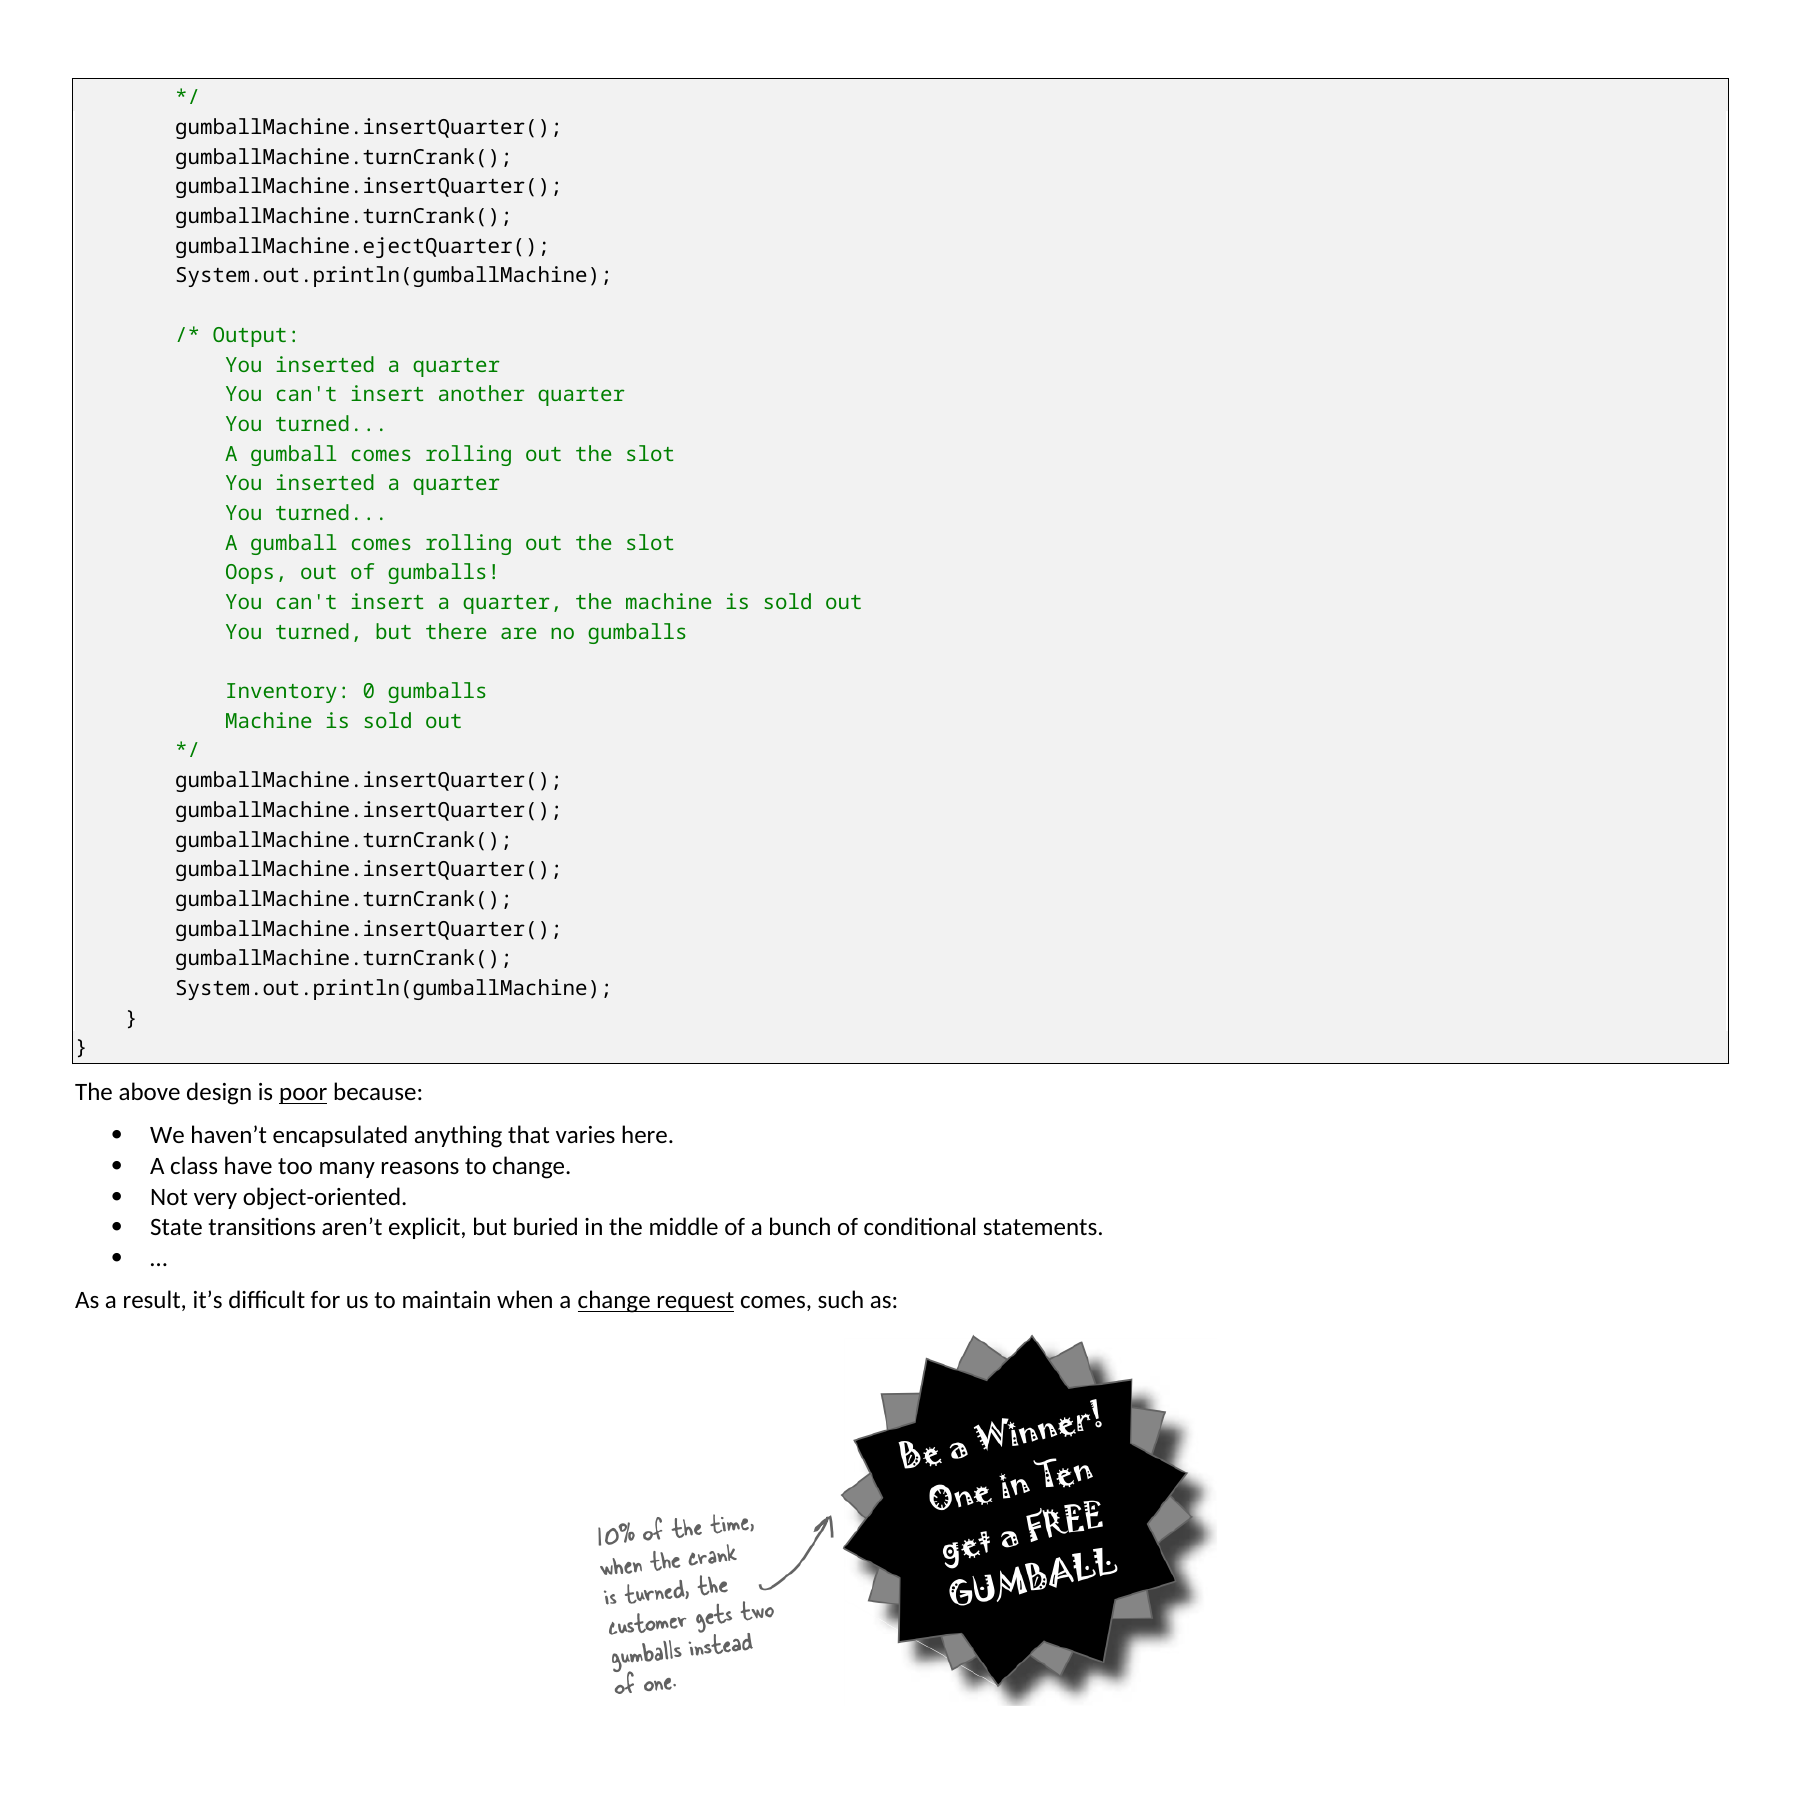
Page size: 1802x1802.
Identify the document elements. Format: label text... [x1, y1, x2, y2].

text gumballMachine.turnCrank(); [75, 883, 1726, 912]
text System.out.println(gumballMachine); [75, 972, 1726, 1002]
text Inventory: 0 gumballs [75, 675, 1726, 705]
text A gumball comes rolling out the slot [75, 437, 1726, 467]
text A gumball comes rolling out the slot [75, 527, 1726, 556]
text gumballMachine.insertQuarter(); [75, 912, 1726, 942]
text gumballMachine.turnCrank(); [75, 942, 1726, 972]
text } [73, 1028, 1728, 1063]
text The above design is poor because: [75, 1077, 1726, 1107]
text gumballMachine.insertQuarter(); [75, 853, 1726, 883]
text Machine is sold out [75, 705, 1726, 734]
text You turned... [75, 408, 1726, 437]
list State transitions aren’t explicit, but buried in the middle of a bunch of conditional statements. [112, 1211, 1726, 1242]
text You inserted a quarter [75, 348, 1726, 378]
text gumballMachine.turnCrank(); [75, 823, 1726, 853]
text System.out.println(gumballMachine); [75, 259, 1726, 289]
text gumballMachine.turnCrank(); [75, 141, 1726, 170]
text /* Output: [75, 319, 1726, 348]
text */ [75, 734, 1726, 764]
text Oops, out of gumballs! [75, 556, 1726, 586]
list A class have too many reasons to change. [112, 1150, 1726, 1181]
list Not very object-oriented. [112, 1181, 1726, 1211]
text gumballMachine.insertQuarter(); [75, 794, 1726, 823]
text */ [73, 79, 1728, 111]
text You turned, but there are no gumballs [75, 616, 1726, 645]
text gumballMachine.ejectQuarter(); [75, 230, 1726, 259]
text gumballMachine.insertQuarter(); [75, 111, 1726, 141]
text You can't insert a quarter, the machine is sold out [75, 586, 1726, 616]
text As a result, it’s difficult for us to maintain when a change request comes, such as: [75, 1285, 1726, 1315]
text You inserted a quarter [75, 467, 1726, 497]
text You can't insert another quarter [75, 378, 1726, 408]
text You turned... [75, 497, 1726, 527]
text gumballMachine.turnCrank(); [75, 200, 1726, 230]
text gumballMachine.insertQuarter(); [75, 764, 1726, 794]
list … [112, 1242, 1726, 1272]
list We haven’t encapsulated anything that varies here. [112, 1119, 1726, 1150]
text gumballMachine.insertQuarter(); [75, 170, 1726, 200]
text } [75, 1002, 1726, 1028]
